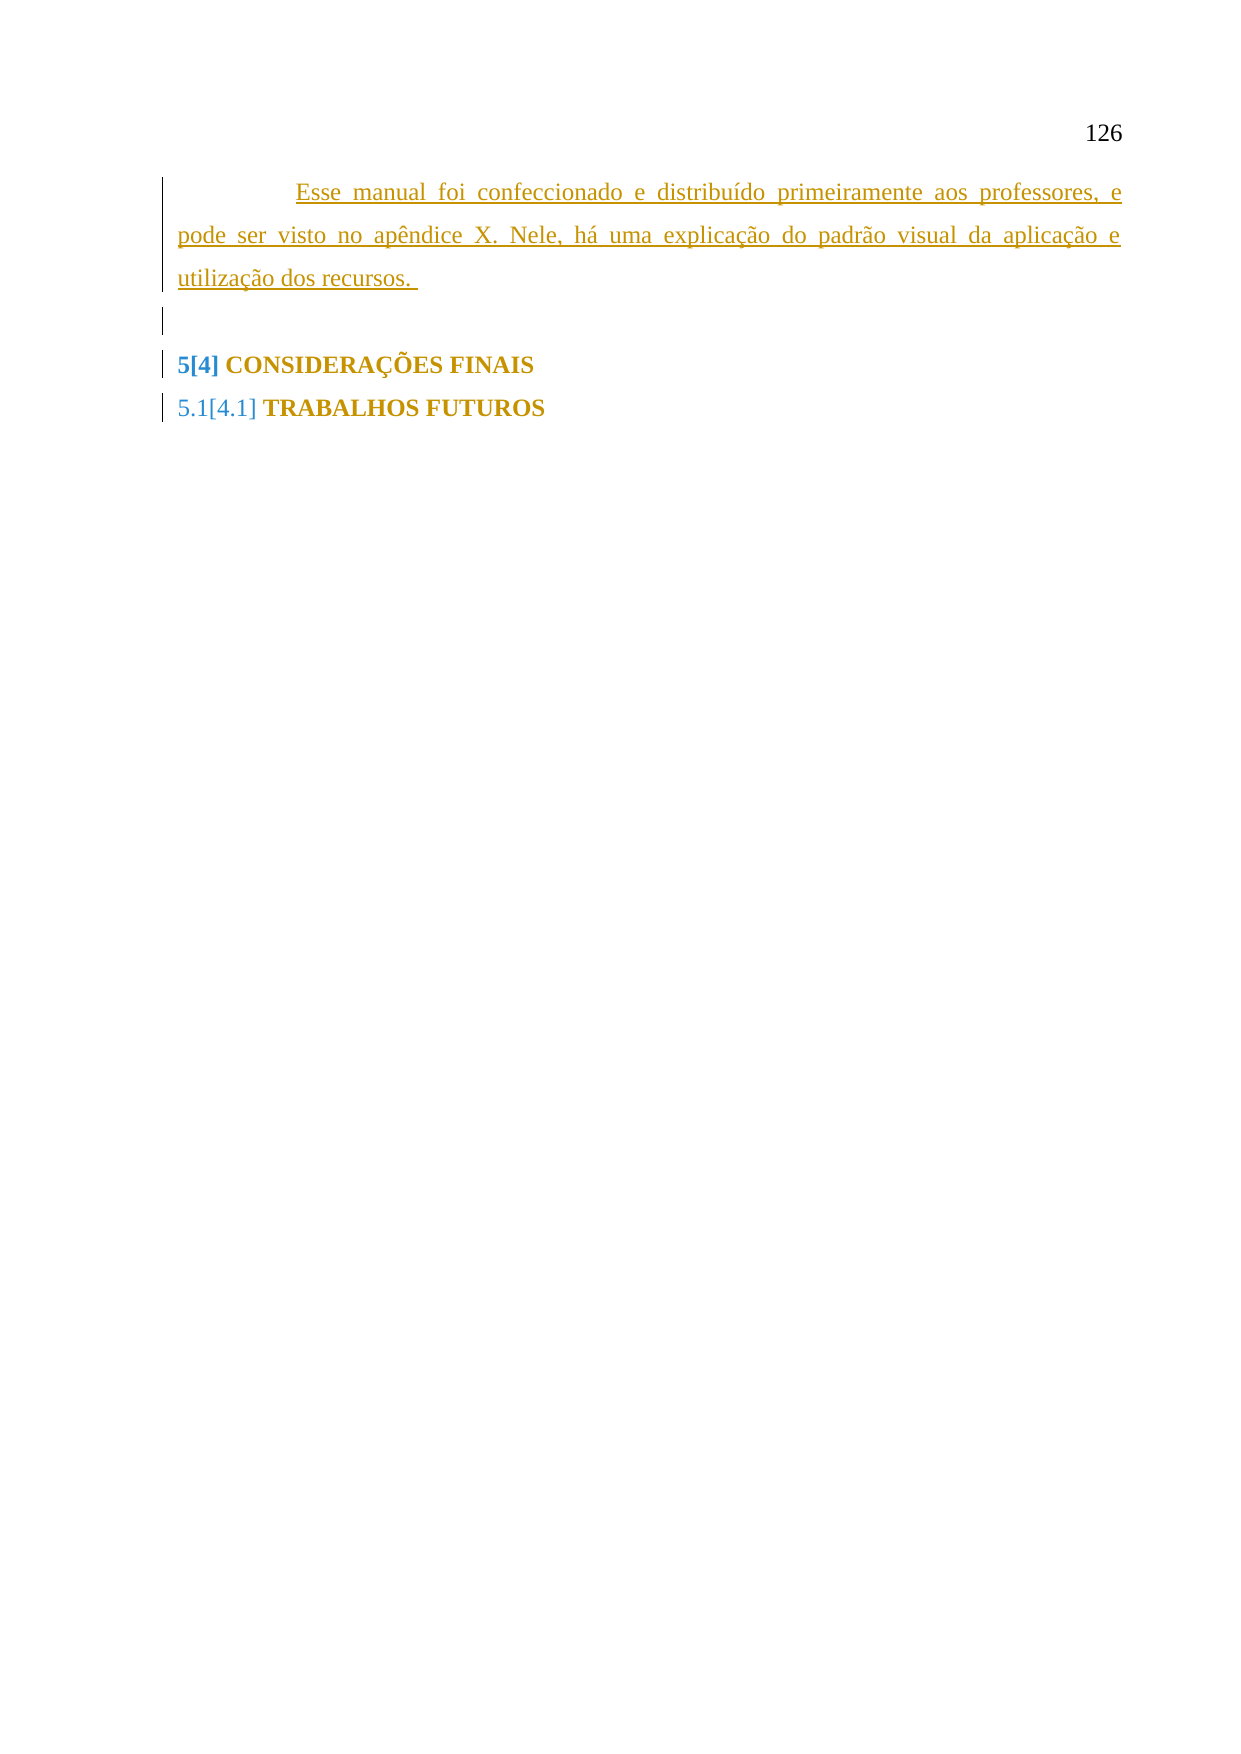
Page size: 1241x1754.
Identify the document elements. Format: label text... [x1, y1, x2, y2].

subtitle Considerações finais [177, 350, 1122, 378]
subtitle Trabalhos futuros [177, 393, 1122, 465]
